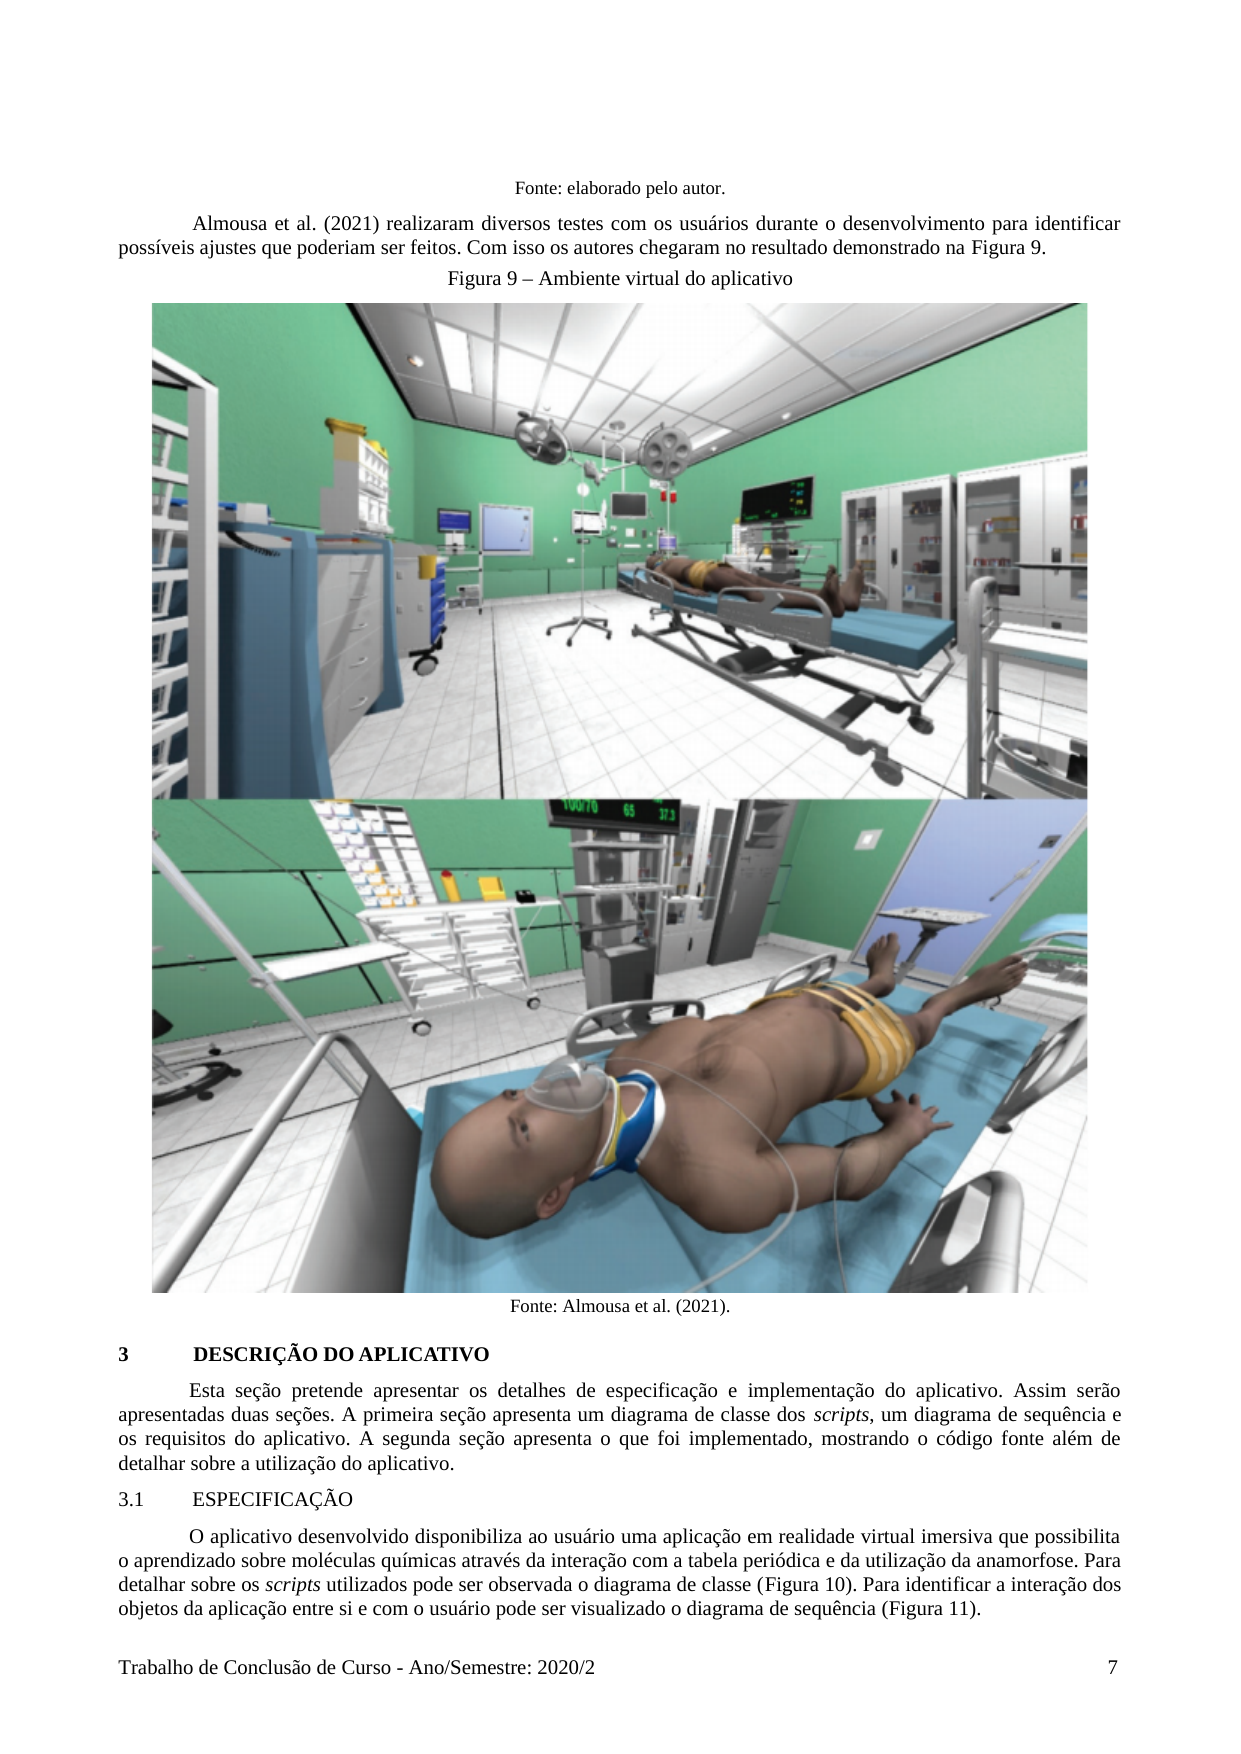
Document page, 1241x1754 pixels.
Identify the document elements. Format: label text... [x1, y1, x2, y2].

text Figura 9 – Ambiente virtual do aplicativo [118, 266, 1122, 290]
text Almousa et al. (2021) realizaram diversos testes com os usuários durante o desenvolvimento para identificar possíveis ajustes que poderiam ser feitos. Com isso os autores chegaram no resultado demonstrado na Figura 9. [118, 211, 1122, 259]
text Fonte: elaborado pelo autor. [118, 177, 1122, 199]
picture [151, 303, 1089, 1293]
subtitle DESCRIÇÃO DO APLICATIVO [118, 1342, 1122, 1366]
text Esta seção pretende apresentar os detalhes de especificação e implementação do aplicativo. Assim serão apresentadas duas seções. A primeira seção apresenta um diagrama de classe dos scripts, um diagrama de sequência e os requisitos do aplicativo. A segunda seção apresenta o que foi implementado, mostrando o código fonte além de detalhar sobre a utilização do aplicativo. [118, 1378, 1122, 1474]
text O aplicativo desenvolvido disponibiliza ao usuário uma aplicação em realidade virtual imersiva que possibilita o aprendizado sobre moléculas químicas através da interação com a tabela periódica e da utilização da anamorfose. Para detalhar sobre os scripts utilizados pode ser observada o diagrama de classe (Figura 10). Para identificar a interação dos objetos da aplicação entre si e com o usuário pode ser visualizado o diagrama de sequência (Figura 11). [118, 1523, 1122, 1620]
subtitle Especificação [118, 1487, 1122, 1511]
